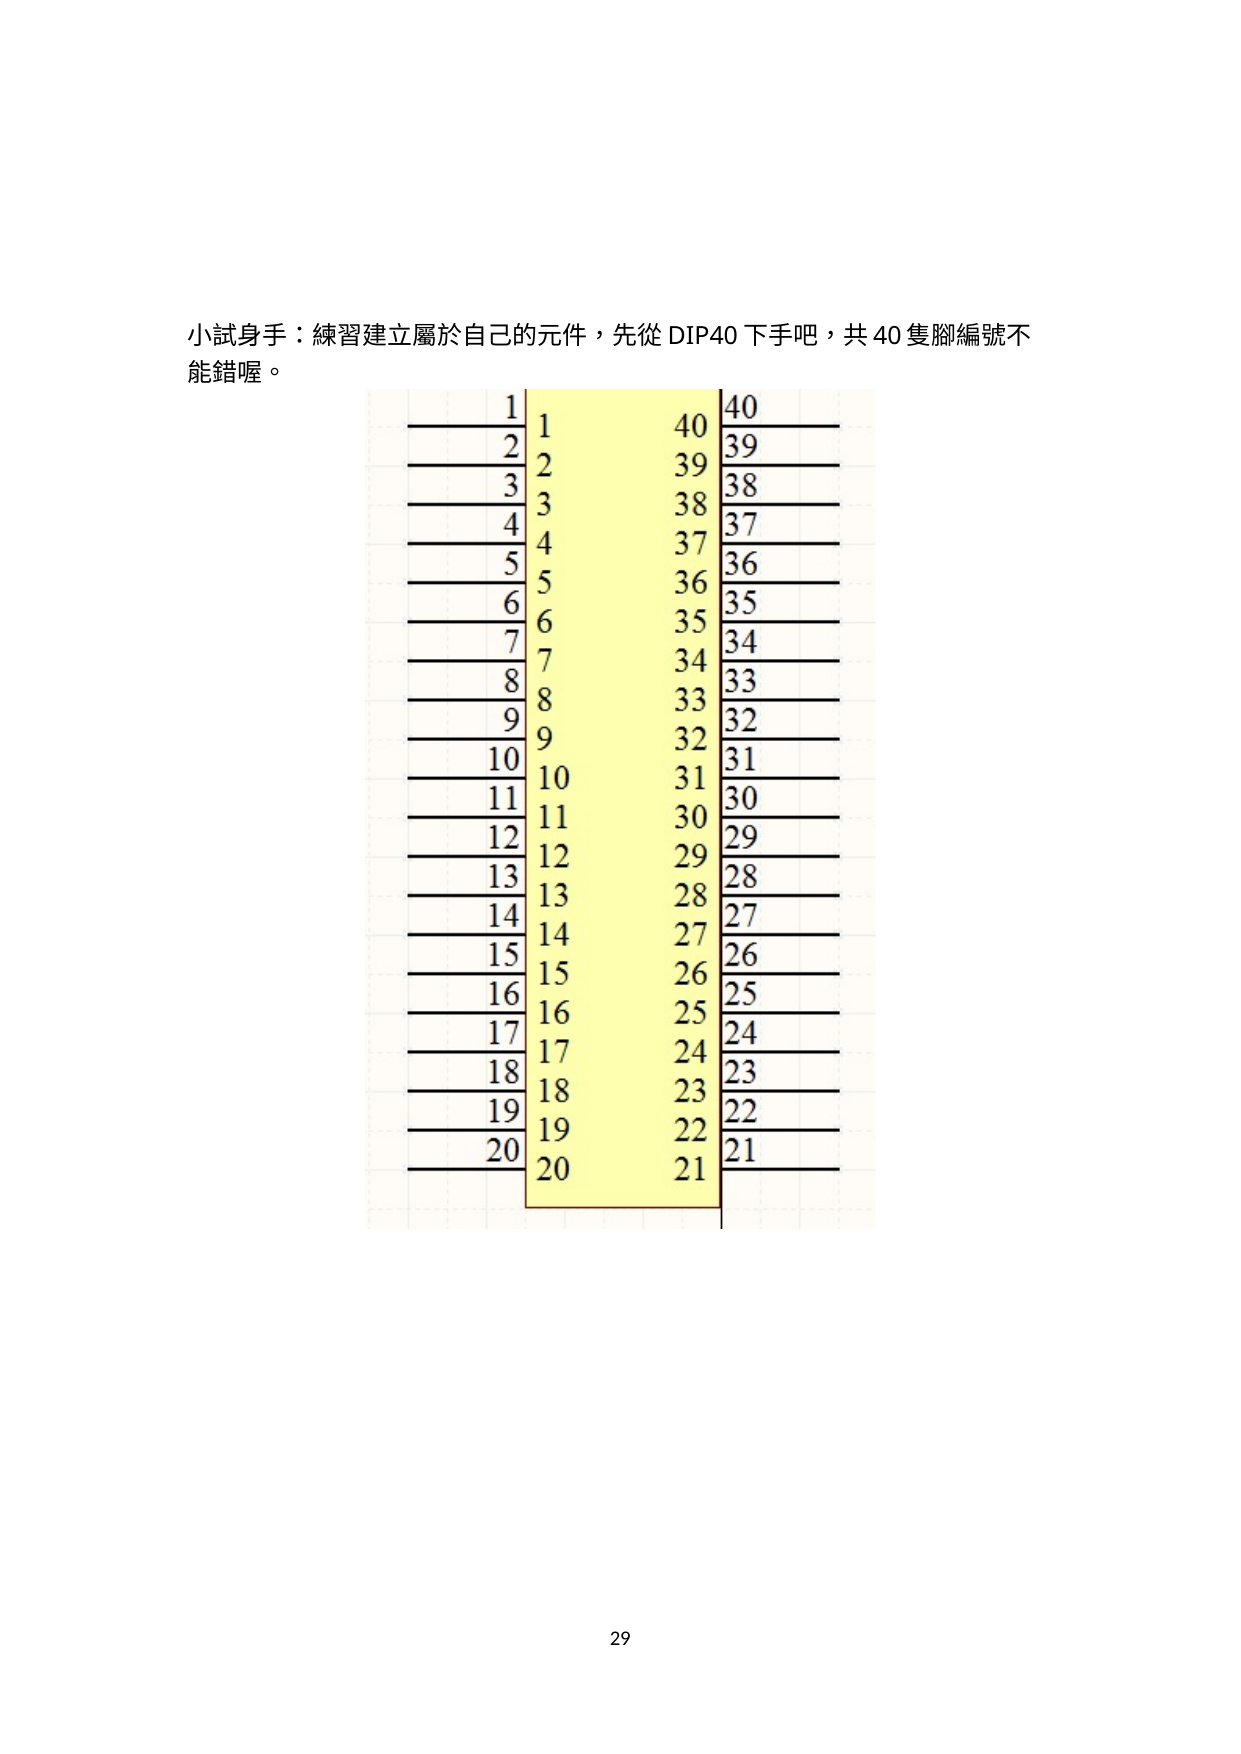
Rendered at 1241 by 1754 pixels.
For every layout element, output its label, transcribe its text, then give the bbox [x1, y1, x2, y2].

text 小試身手：練習建立屬於自己的元件，先從DIP40下手吧，共40隻腳編號不能錯喔。 [187, 314, 1053, 389]
picture [364, 389, 876, 1229]
